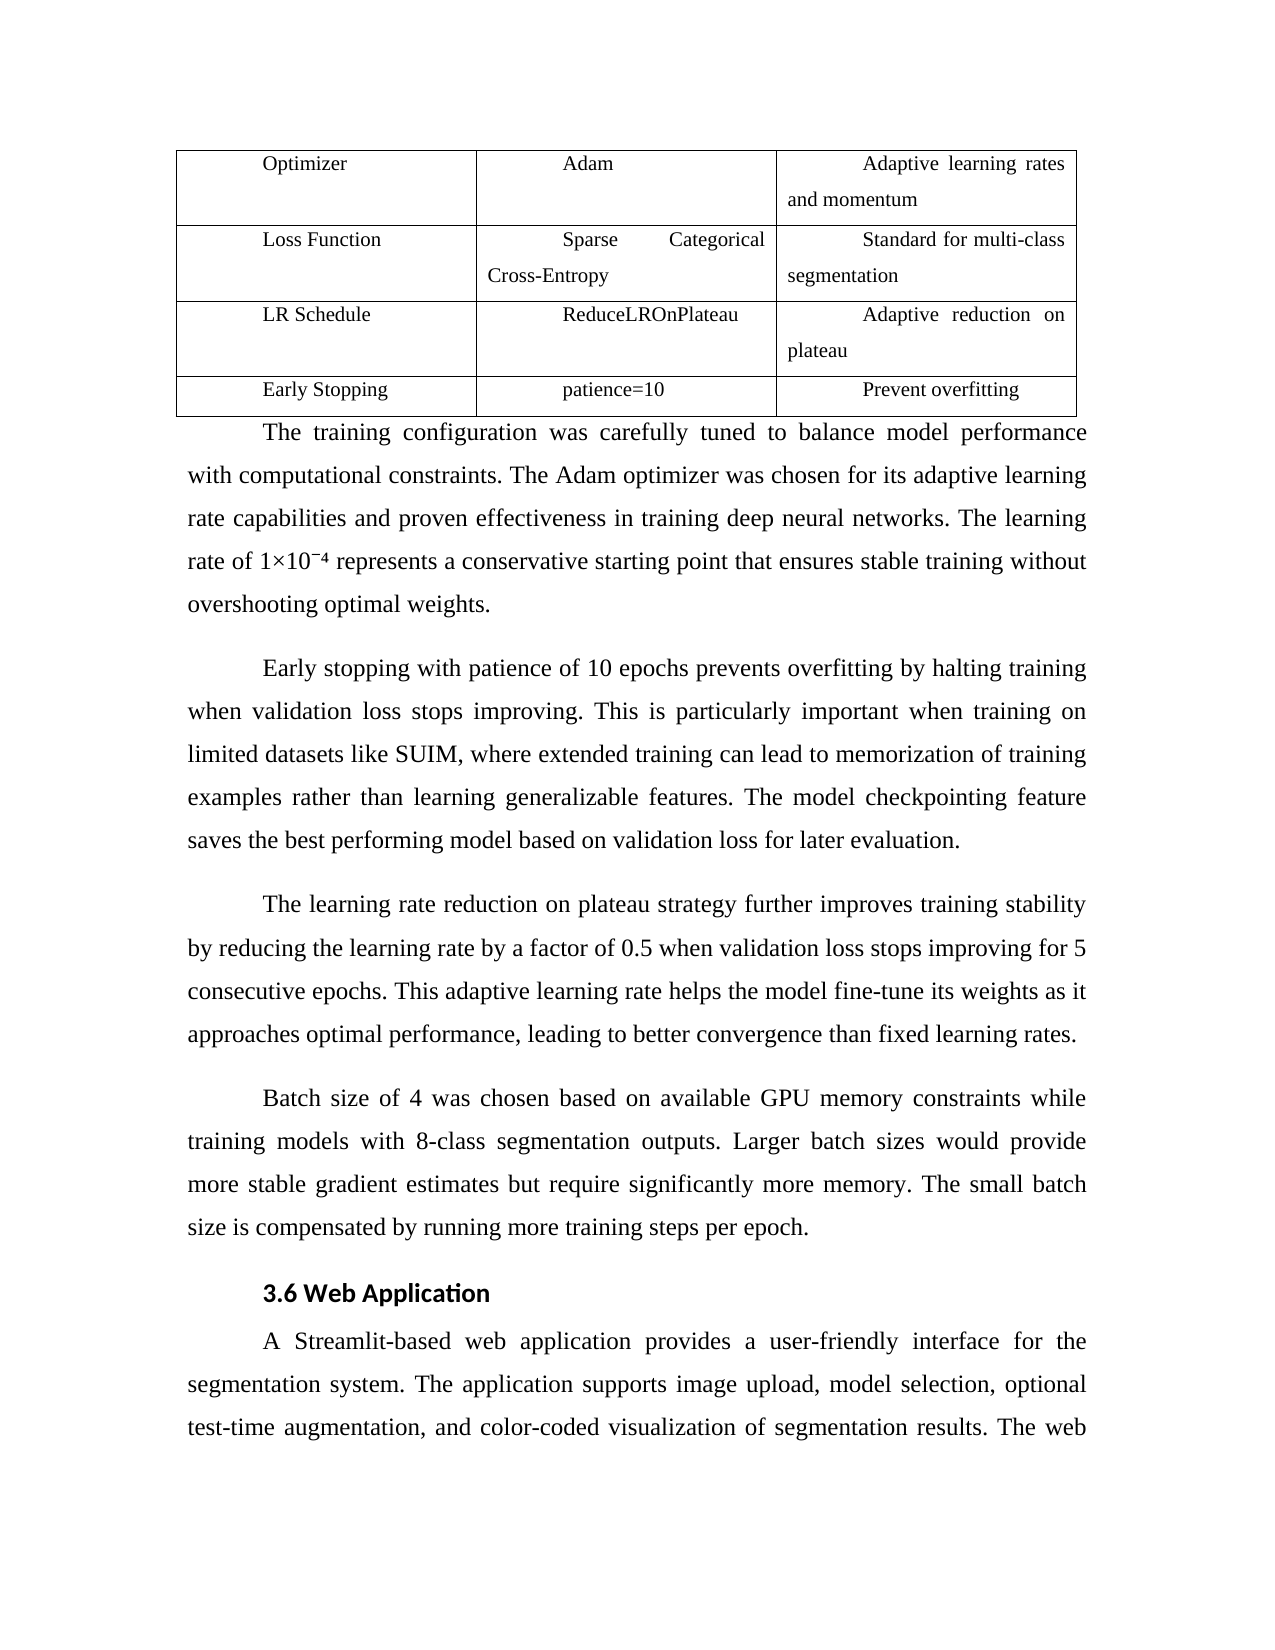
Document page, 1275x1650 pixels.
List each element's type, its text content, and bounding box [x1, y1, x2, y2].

table_cell patience=10 [477, 377, 776, 416]
text The training configuration was carefully tuned to balance model performance with computational constraints. The Adam optimizer was chosen for its adaptive learning rate capabilities and proven effectiveness in training deep neural networks. The learning rate of 1×10⁻⁴ represents a conservative starting point that ensures stable training without overshooting optimal weights. [187, 417, 1087, 618]
text Early stopping with patience of 10 epochs prevents overfitting by halting training when validation loss stops improving. This is particularly important when training on limited datasets like SUIM, where extended training can lead to memorization of training examples rather than learning generalizable features. The model checkpointing feature saves the best performing model based on validation loss for later evaluation. [187, 653, 1087, 854]
table_cell Early Stopping [177, 377, 476, 416]
table_cell LR Schedule [177, 302, 476, 376]
table_cell Prevent overfitting [777, 377, 1076, 416]
table_cell ReduceLROnPlateau [477, 302, 776, 376]
text Batch size of 4 was chosen based on available GPU memory constraints while training models with 8-class segmentation outputs. Larger batch sizes would provide more stable gradient estimates but require significantly more memory. The small batch size is compensated by running more training steps per epoch. [187, 1083, 1087, 1241]
subtitle 3.6 Web Application [187, 1276, 1087, 1309]
table_cell Optimizer [177, 151, 476, 225]
table_cell Adam [477, 151, 776, 225]
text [187, 1326, 1087, 1441]
table_cell Loss Function [177, 226, 476, 301]
table_cell Standard for multi-class segmentation [777, 226, 1076, 301]
table_cell Adaptive reduction on plateau [777, 302, 1076, 376]
text The learning rate reduction on plateau strategy further improves training stability by reducing the learning rate by a factor of 0.5 when validation loss stops improving for 5 consecutive epochs. This adaptive learning rate helps the model fine-tune its weights as it approaches optimal performance, leading to better convergence than fixed learning rates. [187, 889, 1087, 1048]
table_cell Adaptive learning rates and momentum [777, 151, 1076, 225]
table_cell Sparse Categorical Cross-Entropy [477, 226, 776, 301]
